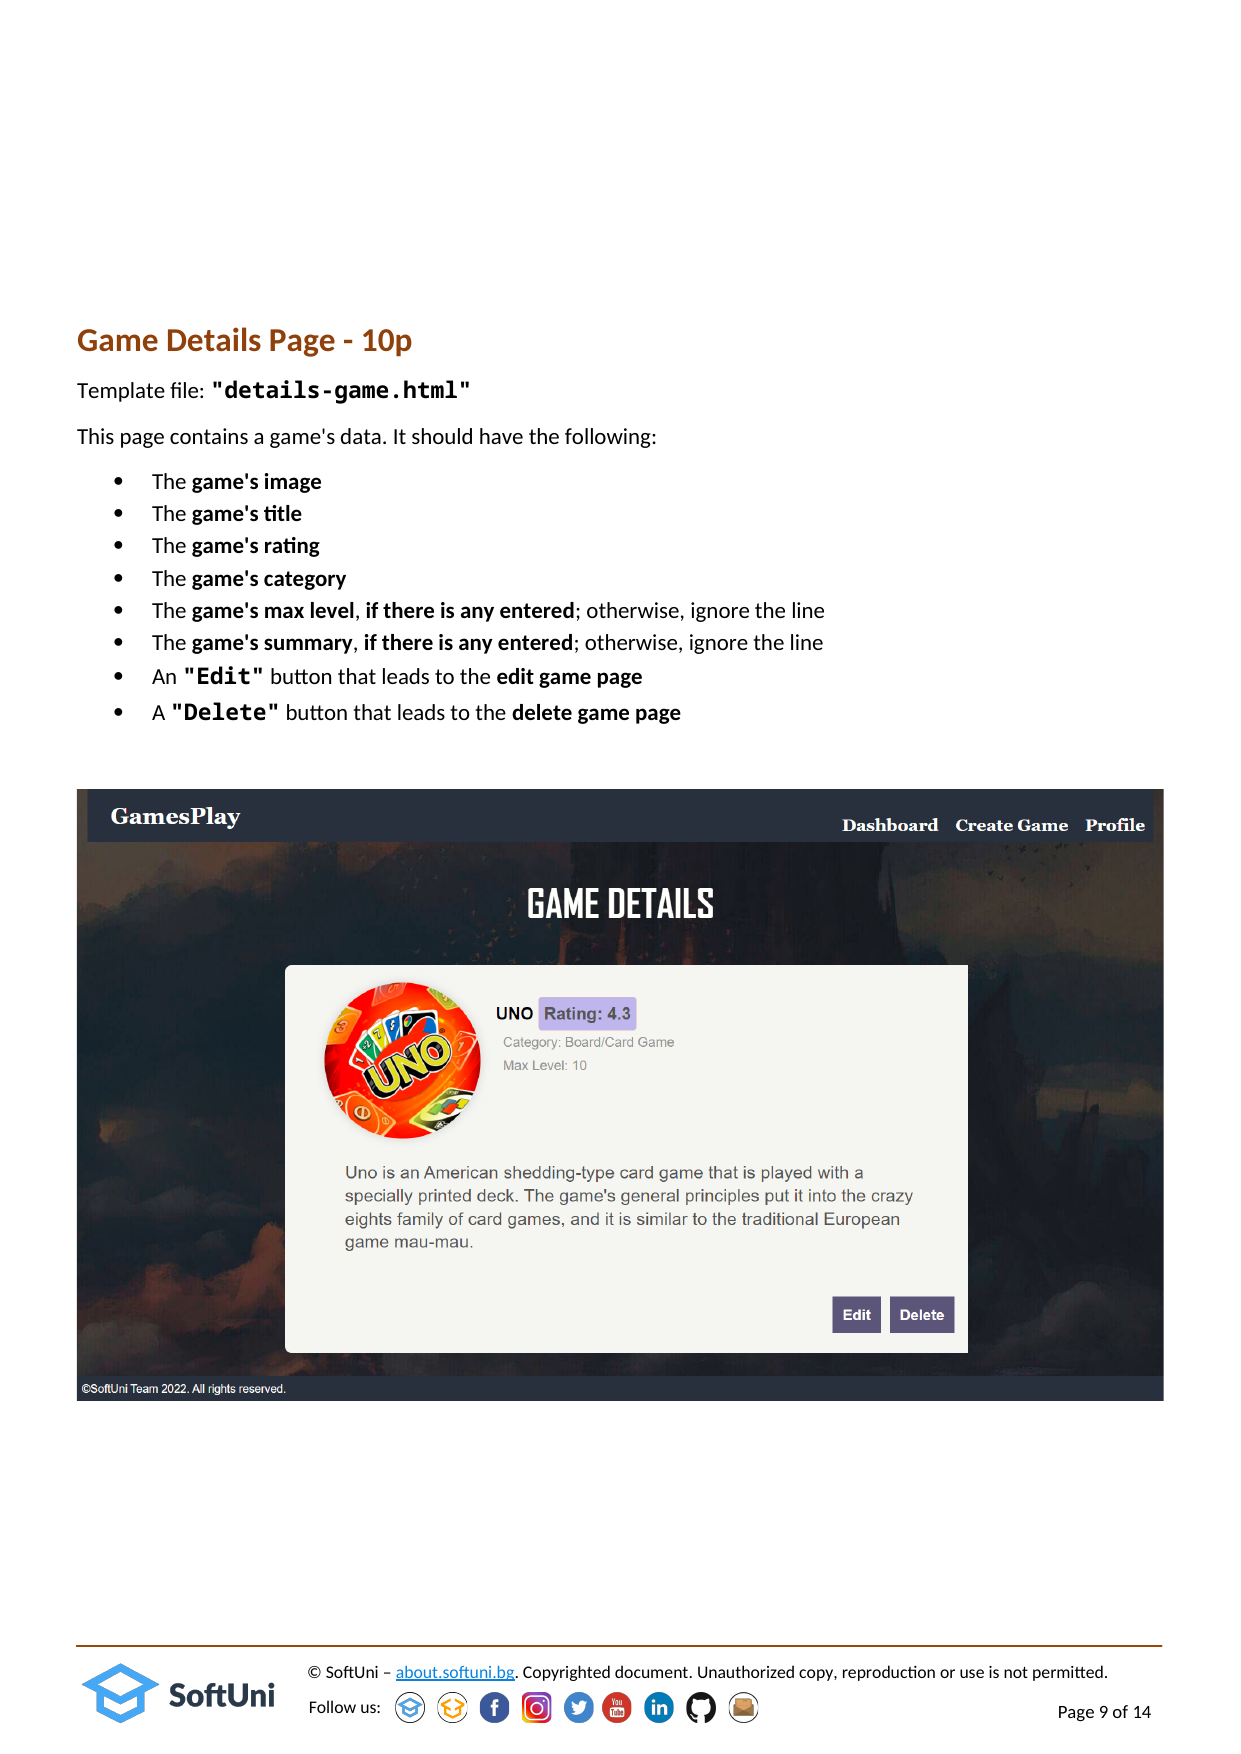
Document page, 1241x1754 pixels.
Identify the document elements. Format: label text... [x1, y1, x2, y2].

picture [728, 1692, 759, 1723]
picture [437, 1692, 468, 1723]
list The game's max level, if there is any entered; otherwise, ignore the line [114, 596, 1163, 624]
picture [665, 1714, 674, 1723]
picture [644, 1692, 653, 1701]
picture [395, 1692, 425, 1723]
list A "Delete" button that leads to the delete game page [114, 696, 1163, 727]
text Template file: "details-game.html" [77, 374, 1163, 405]
picture [76, 789, 1164, 1401]
list The game's title [114, 499, 1163, 527]
picture [644, 1714, 653, 1723]
picture [658, 1705, 667, 1714]
subtitle Game Details Page - 10p [77, 319, 1163, 359]
picture [602, 1692, 632, 1723]
picture [665, 1692, 674, 1701]
list The game's summary, if there is any entered; otherwise, ignore the line [114, 628, 1163, 656]
picture [564, 1692, 594, 1723]
list The game's category [114, 564, 1163, 592]
picture [75, 1658, 281, 1729]
text This page contains a game's data. It should have the following: [77, 422, 1163, 450]
list An "Edit" button that leads to the edit game page [114, 660, 1163, 691]
picture [479, 1692, 510, 1723]
list The game's image [114, 467, 1163, 495]
picture [522, 1692, 552, 1723]
picture [686, 1692, 716, 1723]
list The game's rating [114, 531, 1163, 559]
